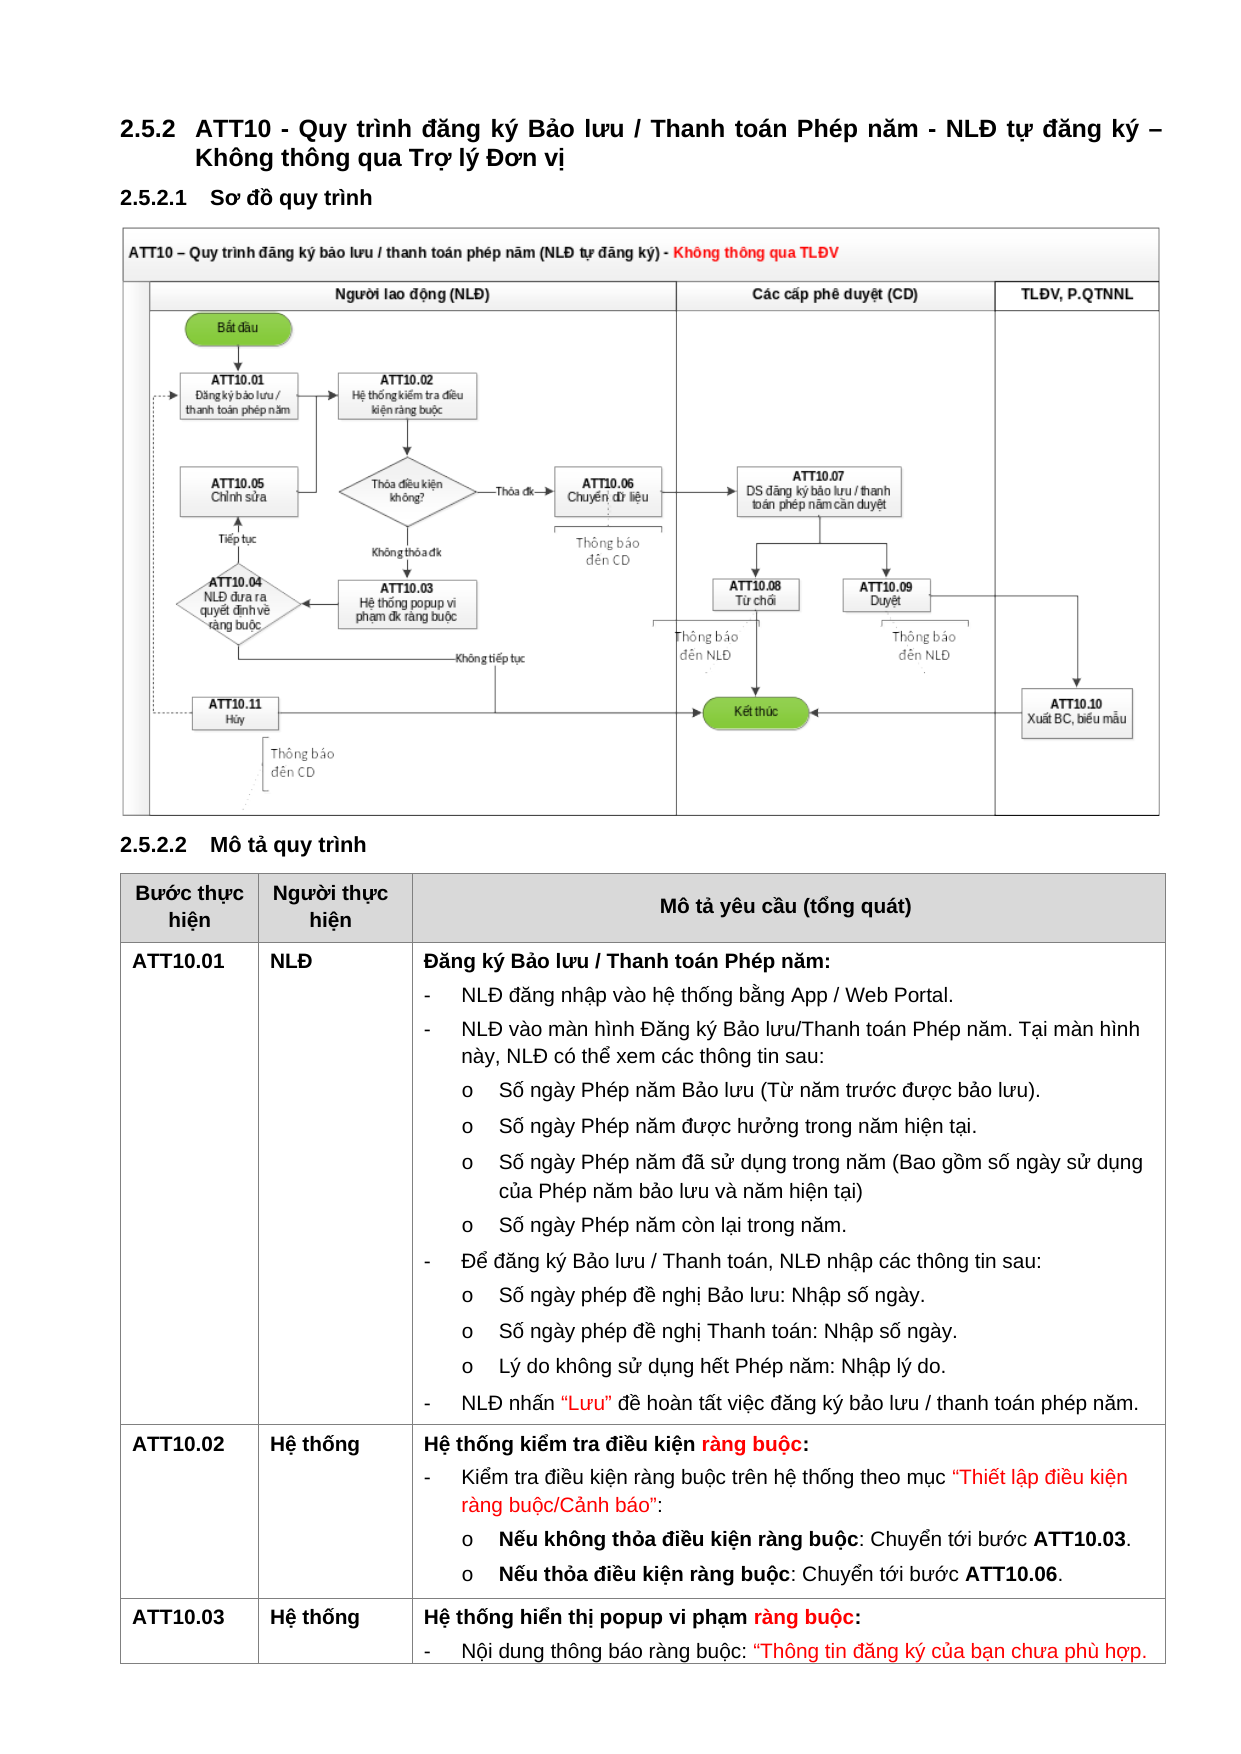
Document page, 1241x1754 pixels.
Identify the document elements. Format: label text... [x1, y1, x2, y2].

table_header Bước thực hiện [121, 874, 258, 942]
subtitle Sơ đồ quy trình [120, 184, 1165, 210]
table_cell ATT10.01 [121, 943, 258, 1424]
subtitle ATT10 - Quy trình đăng ký Bảo lưu / Thanh toán Phép năm - NLĐ tự đăng ký – Không thông qua Trợ lý Đơn vị [120, 114, 1165, 172]
table_cell Hệ thống [259, 1599, 412, 1663]
table_cell ATT10.03 [121, 1599, 258, 1663]
table_cell NLĐ [259, 943, 412, 1424]
subtitle Mô tả quy trình [120, 832, 1165, 857]
table_header Mô tả yêu cầu (tổng quát) [413, 874, 1165, 942]
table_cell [413, 1599, 1165, 1663]
table_cell Hệ thống kiểm tra điều kiện ràng buộc: Kiểm tra điều kiện ràng buộc trên hệ thống theo mục “Thiết lập điều kiện ràng buộc/Cảnh báo”: Nếu không thỏa điều kiện ràng buộc: Chuyển tới bước ATT10.03. Nếu thỏa điều kiện ràng buộc: Chuyển tới bước ATT10.06. [413, 1425, 1165, 1598]
table_cell Đăng ký Bảo lưu / Thanh toán Phép năm: NLĐ đăng nhập vào hệ thống bằng App / Web Portal. NLĐ vào màn hình Đăng ký Bảo lưu/Thanh toán Phép năm. Tại màn hình này, NLĐ có thể xem các thông tin sau: Số ngày Phép năm Bảo lưu (Từ năm trước được bảo lưu). Số ngày Phép năm được hưởng trong năm hiện tại. Số ngày Phép năm đã sử dụng trong năm (Bao gồm số ngày sử dụng của Phép năm bảo lưu và năm hiện tại) Số ngày Phép năm còn lại trong năm. Để đăng ký Bảo lưu / Thanh toán, NLĐ nhập các thông tin sau: Số ngày phép đề nghị Bảo lưu: Nhập số ngày. Số ngày phép đề nghị Thanh toán: Nhập số ngày. Lý do không sử dụng hết Phép năm: Nhập lý do. NLĐ nhấn “Lưu” đề hoàn tất việc đăng ký bảo lưu / thanh toán phép năm. [413, 943, 1165, 1424]
table_cell ATT10.02 [121, 1425, 258, 1598]
table_header Người thực hiện [259, 874, 412, 942]
table_cell Hệ thống [259, 1425, 412, 1598]
